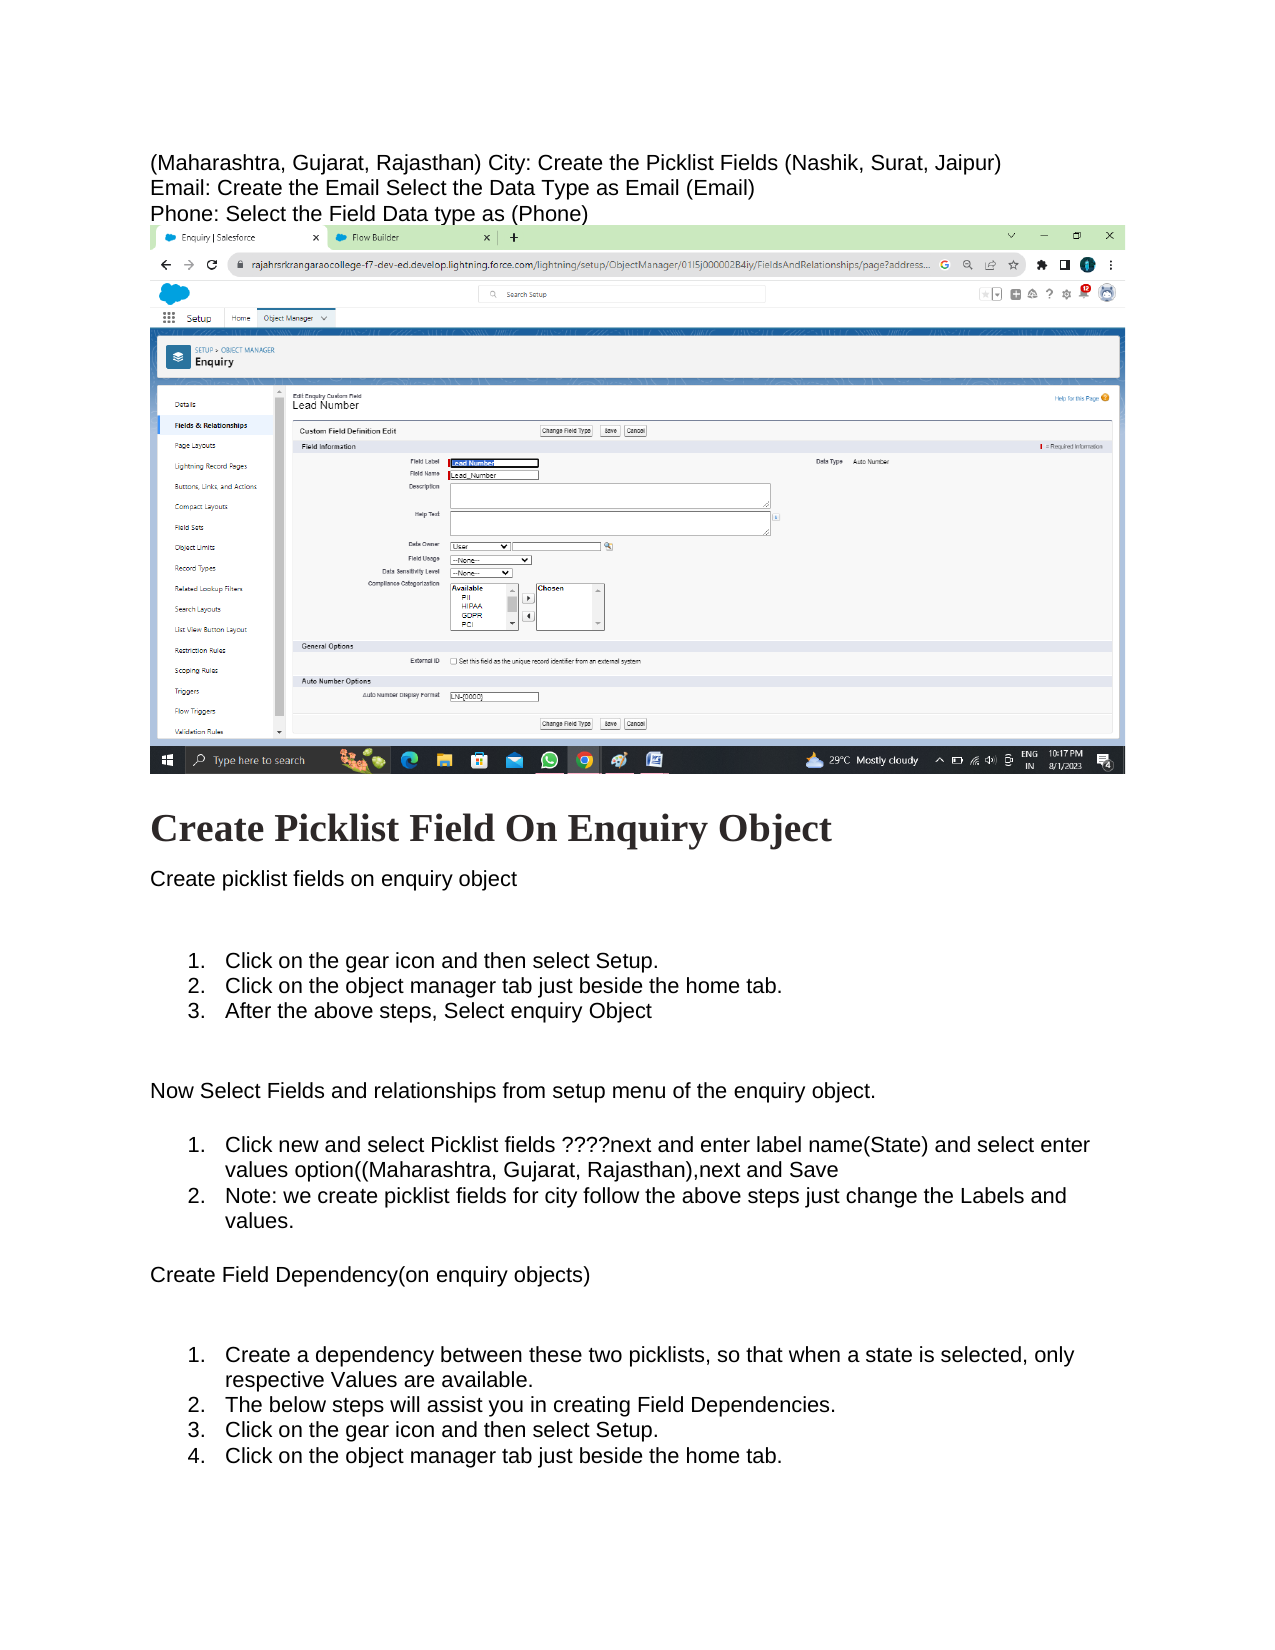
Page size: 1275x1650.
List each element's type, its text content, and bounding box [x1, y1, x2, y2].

list After the above steps, Select enquiry Object [187, 998, 1125, 1023]
list Note: we create picklist fields for city follow the above steps just change the Labels and values. [187, 1183, 1125, 1233]
list Click on the object manager tab just beside the home tab. [187, 1443, 1125, 1468]
text Create Picklist Field On Enquiry Object [150, 803, 1125, 850]
picture [150, 225, 1125, 774]
text Create picklist fields on enquiry object [150, 865, 1125, 919]
list Create a dependency between these two picklists, so that when a state is selected, only respective Values are available. [187, 1342, 1125, 1392]
list Click on the gear icon and then select Setup. [187, 1417, 1125, 1443]
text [150, 150, 1125, 225]
text Create Field Dependency(on enquiry objects) [150, 1262, 1125, 1287]
list Click on the gear icon and then select Setup. [187, 948, 1125, 973]
text Now Select Fields and relationships from setup menu of the enquiry object. [150, 1053, 1125, 1103]
list The below steps will assist you in creating Field Dependencies. [187, 1392, 1125, 1417]
list Click new and select Picklist fields ????next and enter label name(State) and select enter values option((Maharashtra, Gujarat, Rajasthan),next and Save [187, 1132, 1125, 1183]
list Click on the object manager tab just beside the home tab. [187, 973, 1125, 998]
